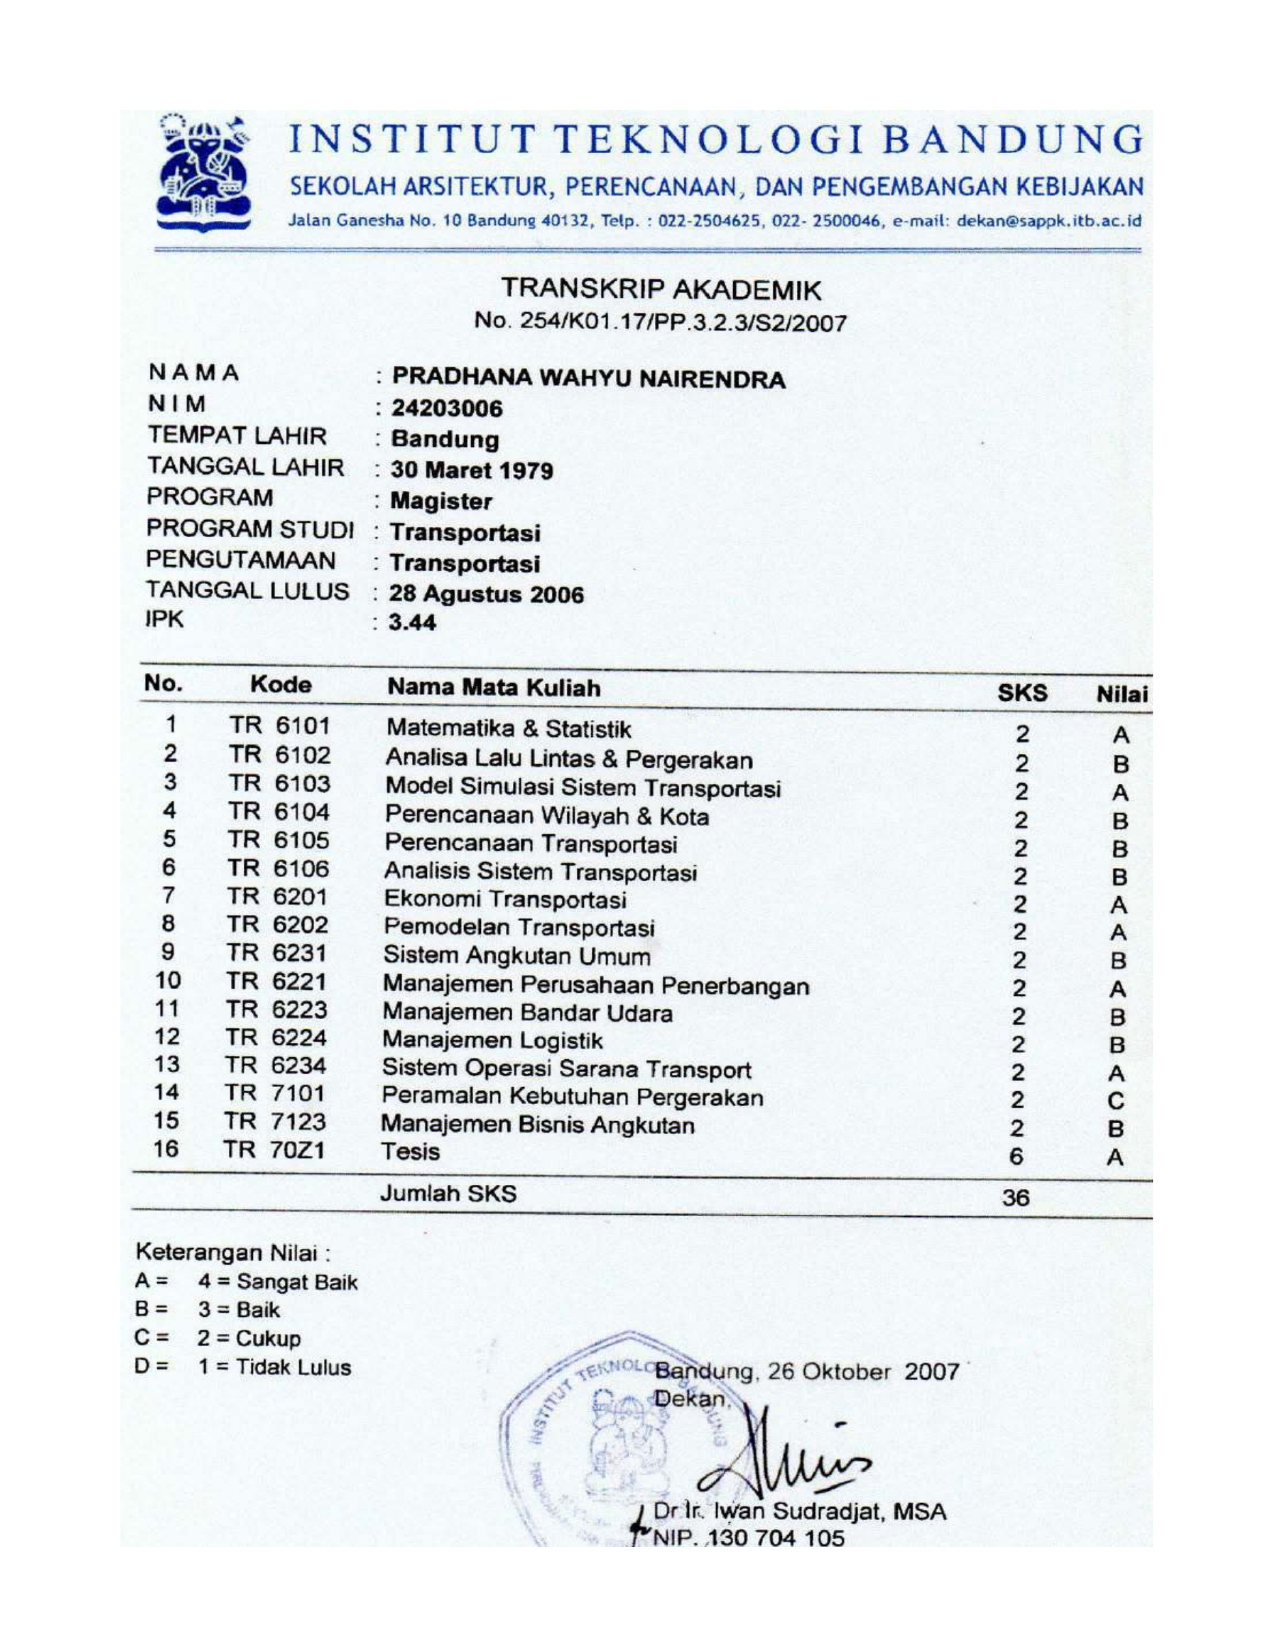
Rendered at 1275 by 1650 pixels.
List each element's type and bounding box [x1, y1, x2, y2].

picture [120, 110, 1154, 1547]
